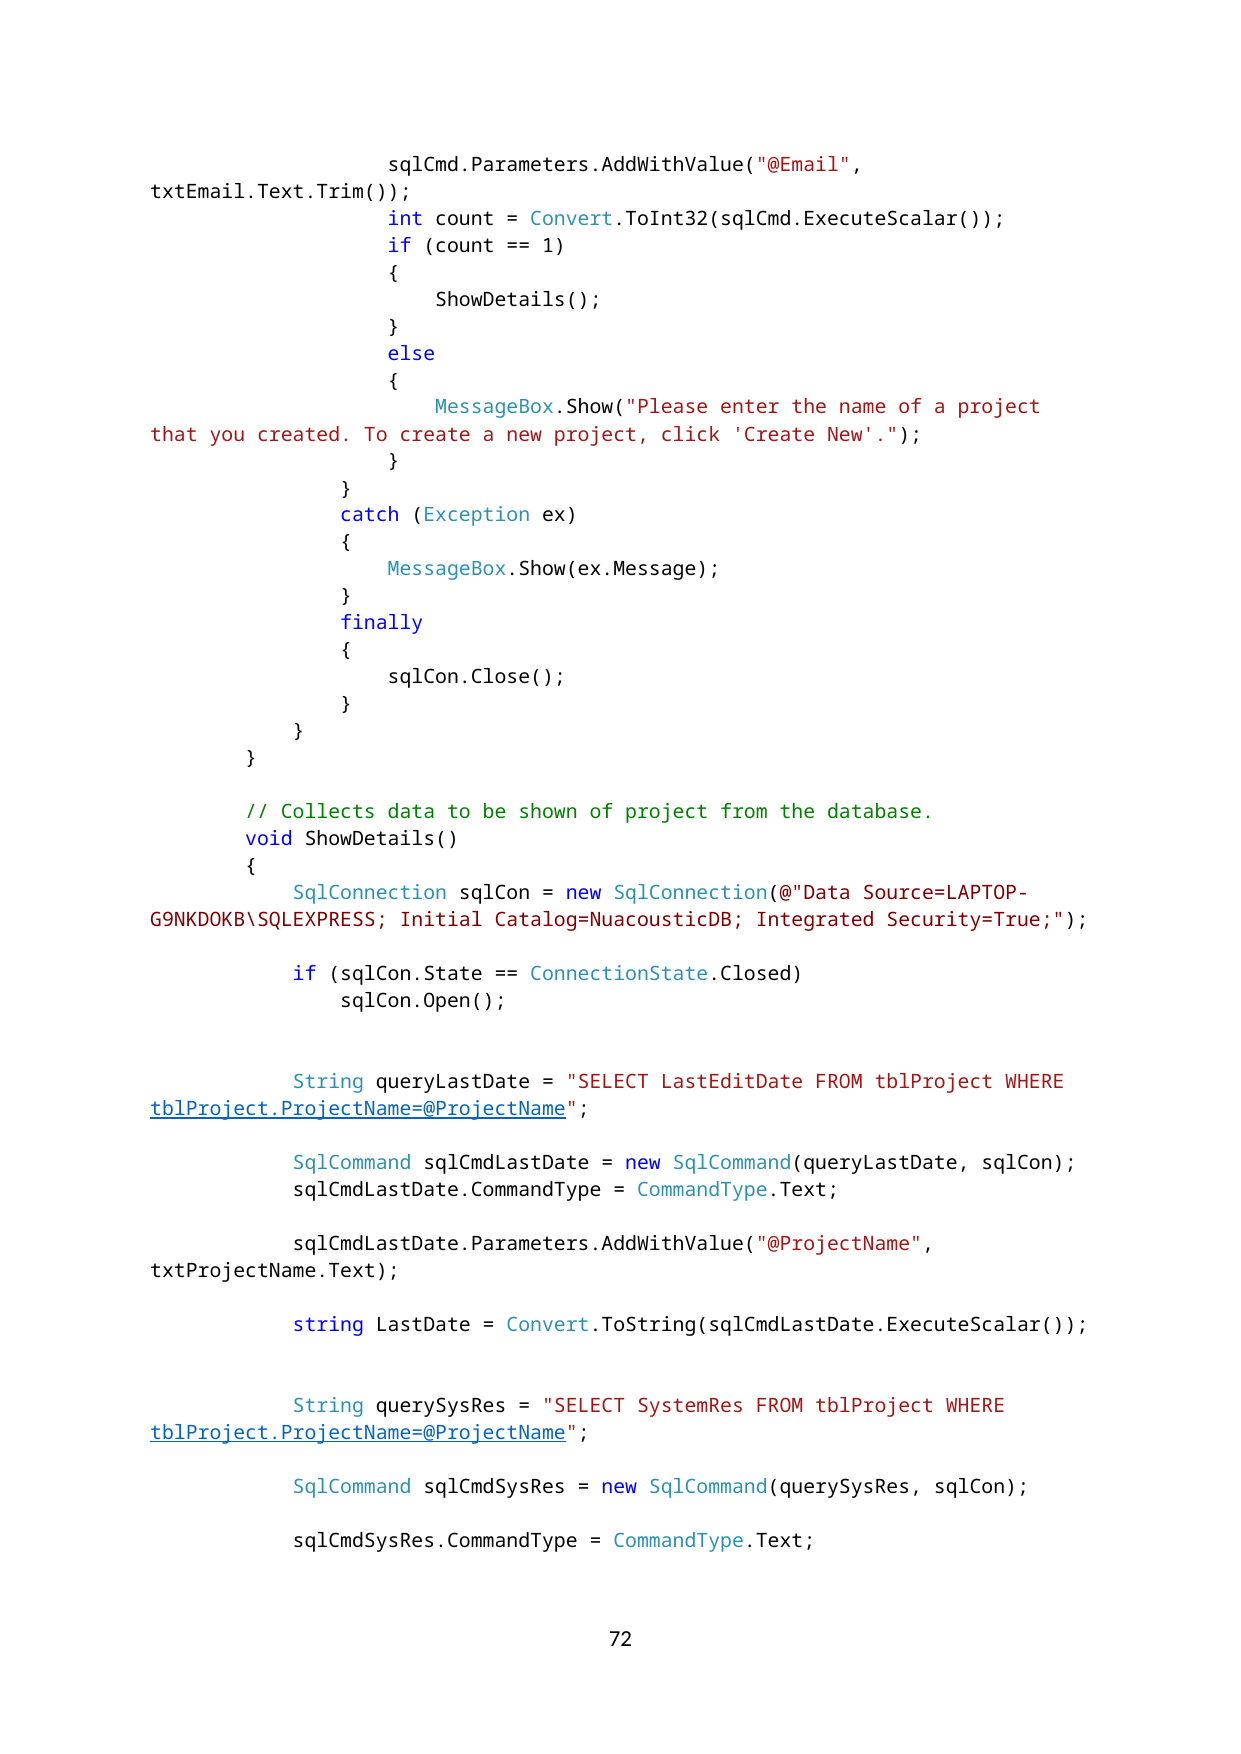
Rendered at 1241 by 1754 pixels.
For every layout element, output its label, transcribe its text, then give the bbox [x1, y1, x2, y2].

text SqlConnection sqlCon = new SqlConnection(@"Data Source=LAPTOP-G9NKDOKB\SQLEXPRESS; Initial Catalog=NuacousticDB; Integrated Security=True;"); [150, 878, 1090, 932]
text else [150, 339, 1090, 366]
text SqlCommand sqlCmdSysRes = new SqlCommand(querySysRes, sqlCon); [150, 1472, 1090, 1499]
text } [150, 743, 1090, 771]
text } [150, 447, 1090, 474]
text sqlCmdLastDate.CommandType = CommandType.Text; [150, 1175, 1090, 1202]
text if (sqlCon.State == ConnectionState.Closed) [150, 959, 1090, 986]
text sqlCon.Close(); [150, 663, 1090, 689]
text } [150, 312, 1090, 339]
text MessageBox.Show(ex.Message); [150, 555, 1090, 582]
text ShowDetails(); [150, 285, 1090, 312]
text { [150, 851, 1090, 878]
text { [150, 636, 1090, 663]
text MessageBox.Show("Please enter the name of a project that you created. To create a new project, click 'Create New'."); [150, 393, 1090, 447]
text catch (Exception ex) [150, 501, 1090, 528]
text } [150, 717, 1090, 743]
text String queryLastDate = "SELECT LastEditDate FROM tblProject WHERE tblProject.ProjectName=@ProjectName"; [150, 1067, 1090, 1121]
text // Collects data to be shown of project from the database. [150, 797, 1090, 824]
text } [150, 582, 1090, 609]
text } [150, 689, 1090, 717]
text { [150, 366, 1090, 393]
text sqlCon.Open(); [150, 986, 1090, 1013]
text void ShowDetails() [150, 824, 1090, 851]
text if (count == 1) [150, 231, 1090, 258]
text SqlCommand sqlCmdLastDate = new SqlCommand(queryLastDate, sqlCon); [150, 1148, 1090, 1175]
text { [150, 258, 1090, 285]
text string LastDate = Convert.ToString(sqlCmdLastDate.ExecuteScalar()); [150, 1310, 1090, 1337]
text sqlCmd.Parameters.AddWithValue("@Email", txtEmail.Text.Trim()); [150, 150, 1090, 204]
text sqlCmdSysRes.CommandType = CommandType.Text; [150, 1526, 1090, 1553]
text int count = Convert.ToInt32(sqlCmd.ExecuteScalar()); [150, 204, 1090, 231]
text finally [150, 609, 1090, 636]
text sqlCmdLastDate.Parameters.AddWithValue("@ProjectName", txtProjectName.Text); [150, 1229, 1090, 1283]
text String querySysRes = "SELECT SystemRes FROM tblProject WHERE tblProject.ProjectName=@ProjectName"; [150, 1391, 1090, 1445]
text } [150, 474, 1090, 501]
text { [150, 528, 1090, 555]
